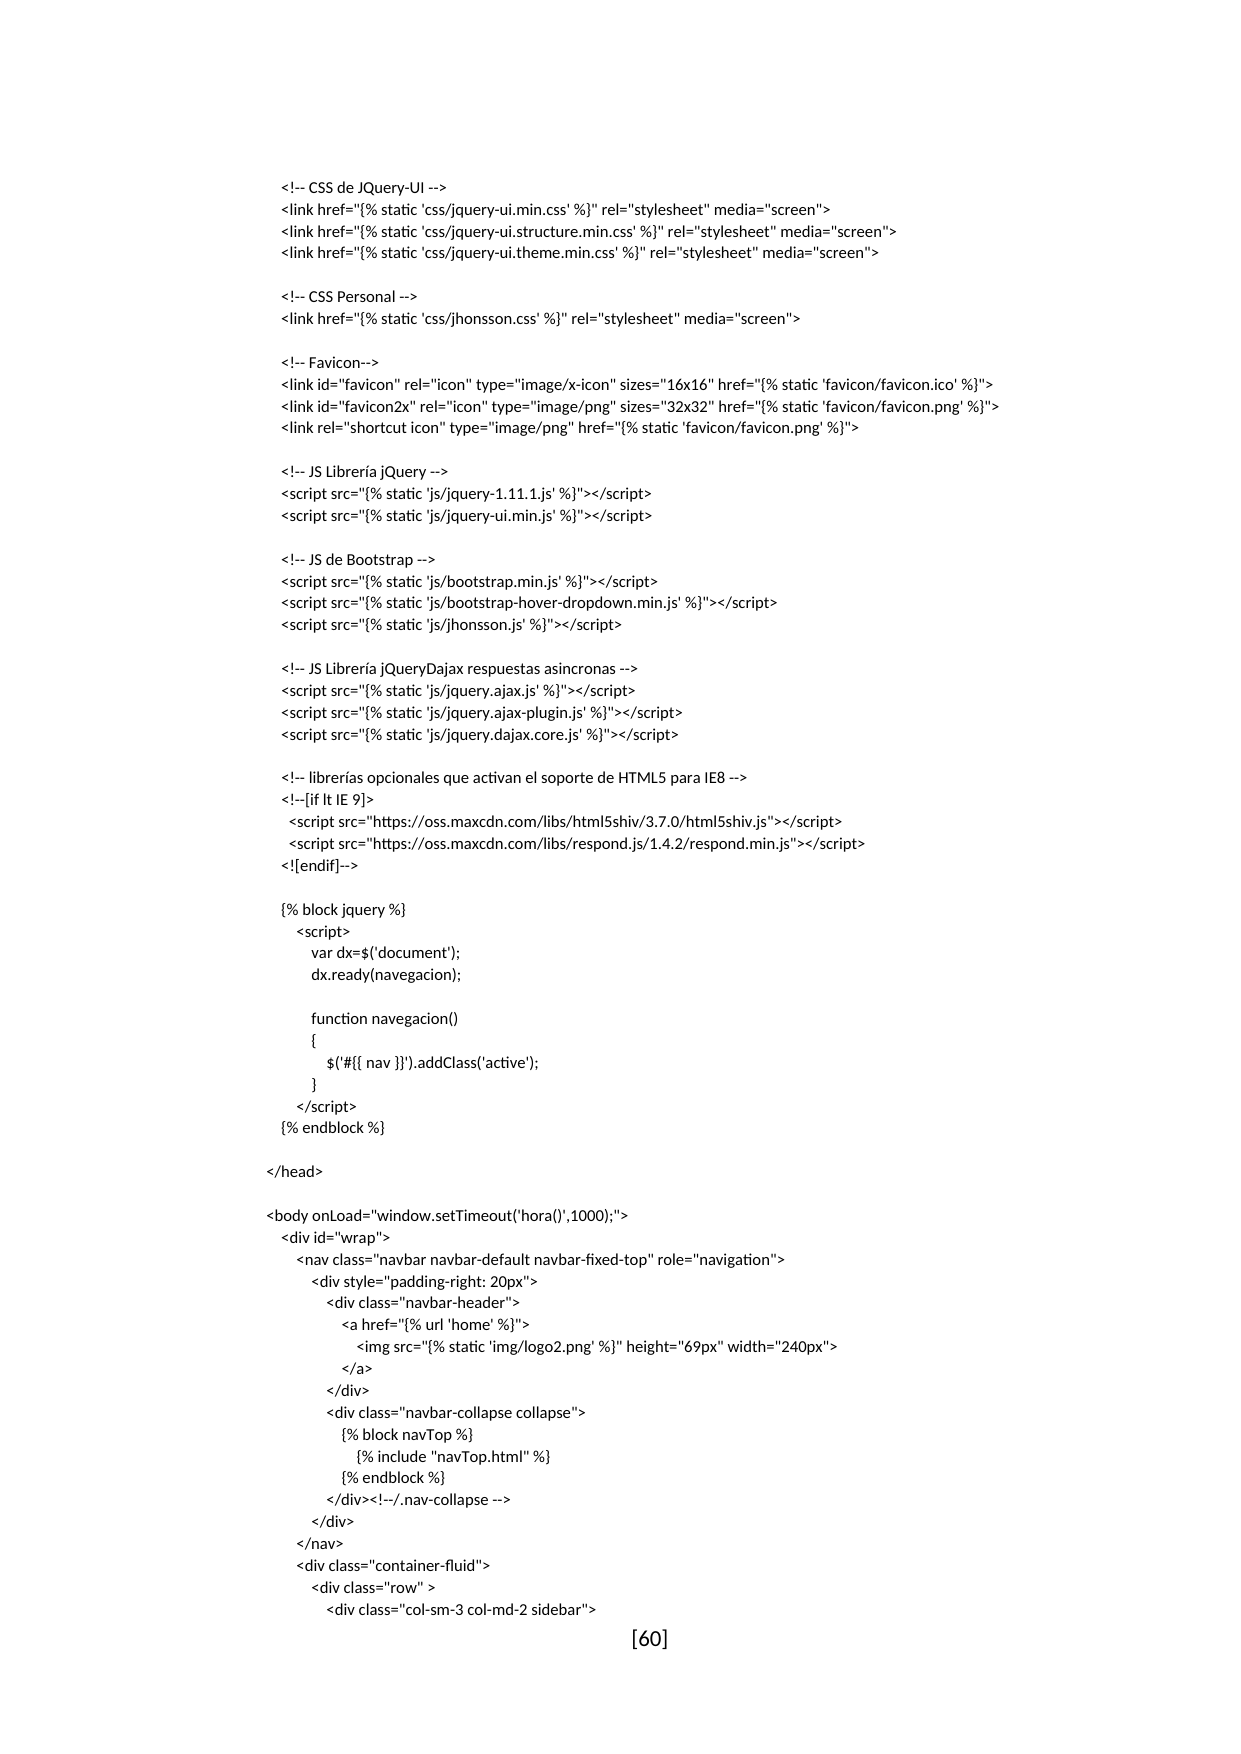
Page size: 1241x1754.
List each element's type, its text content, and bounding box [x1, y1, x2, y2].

text <!--[if lt IE 9]> [251, 790, 1122, 810]
text <div class="navbar-header"> [251, 1293, 1122, 1313]
text <script> [251, 921, 1122, 941]
text <!-- JS de Bootstrap --> [251, 549, 1122, 569]
text {% block jquery %} [251, 899, 1122, 919]
text <div class="container-fluid"> [251, 1555, 1122, 1576]
text <div class="col-sm-3 col-md-2 sidebar"> [251, 1599, 1122, 1619]
text <link href="{% static 'css/jquery-ui.theme.min.css' %}" rel="stylesheet" media="screen"> [251, 243, 1122, 263]
text <script src="{% static 'js/jquery.ajax-plugin.js' %}"></script> [251, 702, 1122, 722]
text <script src="{% static 'js/jquery-1.11.1.js' %}"></script> [251, 483, 1122, 504]
text { [251, 1030, 1122, 1051]
text </script> [251, 1096, 1122, 1116]
text <link id="favicon" rel="icon" type="image/x-icon" sizes="16x16" href="{% static 'favicon/favicon.ico' %}"> [251, 374, 1122, 394]
text <!-- JS Librería jQueryDajax respuestas asincronas --> [251, 658, 1122, 679]
text <!-- librerías opcionales que activan el soporte de HTML5 para IE8 --> [251, 768, 1122, 788]
text <link href="{% static 'css/jhonsson.css' %}" rel="stylesheet" media="screen"> [251, 308, 1122, 329]
text <script src="{% static 'js/jhonsson.js' %}"></script> [251, 615, 1122, 635]
text <img src="{% static 'img/logo2.png' %}" height="69px" width="240px"> [251, 1337, 1122, 1357]
text <link href="{% static 'css/jquery-ui.structure.min.css' %}" rel="stylesheet" media="screen"> [251, 221, 1122, 241]
text {% include "navTop.html" %} [251, 1446, 1122, 1466]
text <![endif]--> [251, 855, 1122, 876]
text <div class="navbar-collapse collapse"> [251, 1402, 1122, 1422]
text {% block navTop %} [251, 1424, 1122, 1444]
text <body onLoad="window.setTimeout('hora()',1000);"> [251, 1205, 1122, 1226]
text <script src="{% static 'js/jquery-ui.min.js' %}"></script> [251, 505, 1122, 526]
text <!-- Favicon--> [251, 352, 1122, 372]
text function navegacion() [251, 1008, 1122, 1029]
text {% endblock %} [251, 1468, 1122, 1488]
text var dx=$('document'); [251, 943, 1122, 963]
text <script src="{% static 'js/jquery.dajax.core.js' %}"></script> [251, 724, 1122, 744]
text <script src="https://oss.maxcdn.com/libs/respond.js/1.4.2/respond.min.js"></script> [251, 833, 1122, 854]
text <nav class="navbar navbar-default navbar-fixed-top" role="navigation"> [251, 1249, 1122, 1269]
text <div class="row" > [251, 1577, 1122, 1597]
text dx.ready(navegacion); [251, 965, 1122, 985]
text </div> [251, 1380, 1122, 1401]
text </a> [251, 1358, 1122, 1379]
text } [251, 1074, 1122, 1094]
text <link id="favicon2x" rel="icon" type="image/png" sizes="32x32" href="{% static 'favicon/favicon.png' %}"> [251, 396, 1122, 416]
text </nav> [251, 1533, 1122, 1554]
text </div> [251, 1512, 1122, 1532]
text <script src="{% static 'js/bootstrap.min.js' %}"></script> [251, 571, 1122, 591]
text </div><!--/.nav-collapse --> [251, 1490, 1122, 1510]
text <script src="https://oss.maxcdn.com/libs/html5shiv/3.7.0/html5shiv.js"></script> [251, 812, 1122, 832]
text </head> [251, 1162, 1122, 1182]
text <link href="{% static 'css/jquery-ui.min.css' %}" rel="stylesheet" media="screen"> [251, 199, 1122, 219]
text <div style="padding-right: 20px"> [251, 1271, 1122, 1291]
text <!-- CSS Personal --> [251, 287, 1122, 307]
text <script src="{% static 'js/jquery.ajax.js' %}"></script> [251, 680, 1122, 701]
text <a href="{% url 'home' %}"> [251, 1315, 1122, 1335]
text <div id="wrap"> [251, 1227, 1122, 1247]
text <!-- CSS de JQuery-UI --> [251, 177, 1122, 197]
text <!-- JS Librería jQuery --> [251, 462, 1122, 482]
text <link rel="shortcut icon" type="image/png" href="{% static 'favicon/favicon.png' %}"> [251, 418, 1122, 438]
text $('#{{ nav }}').addClass('active'); [251, 1052, 1122, 1072]
text <script src="{% static 'js/bootstrap-hover-dropdown.min.js' %}"></script> [251, 593, 1122, 613]
text {% endblock %} [251, 1118, 1122, 1138]
